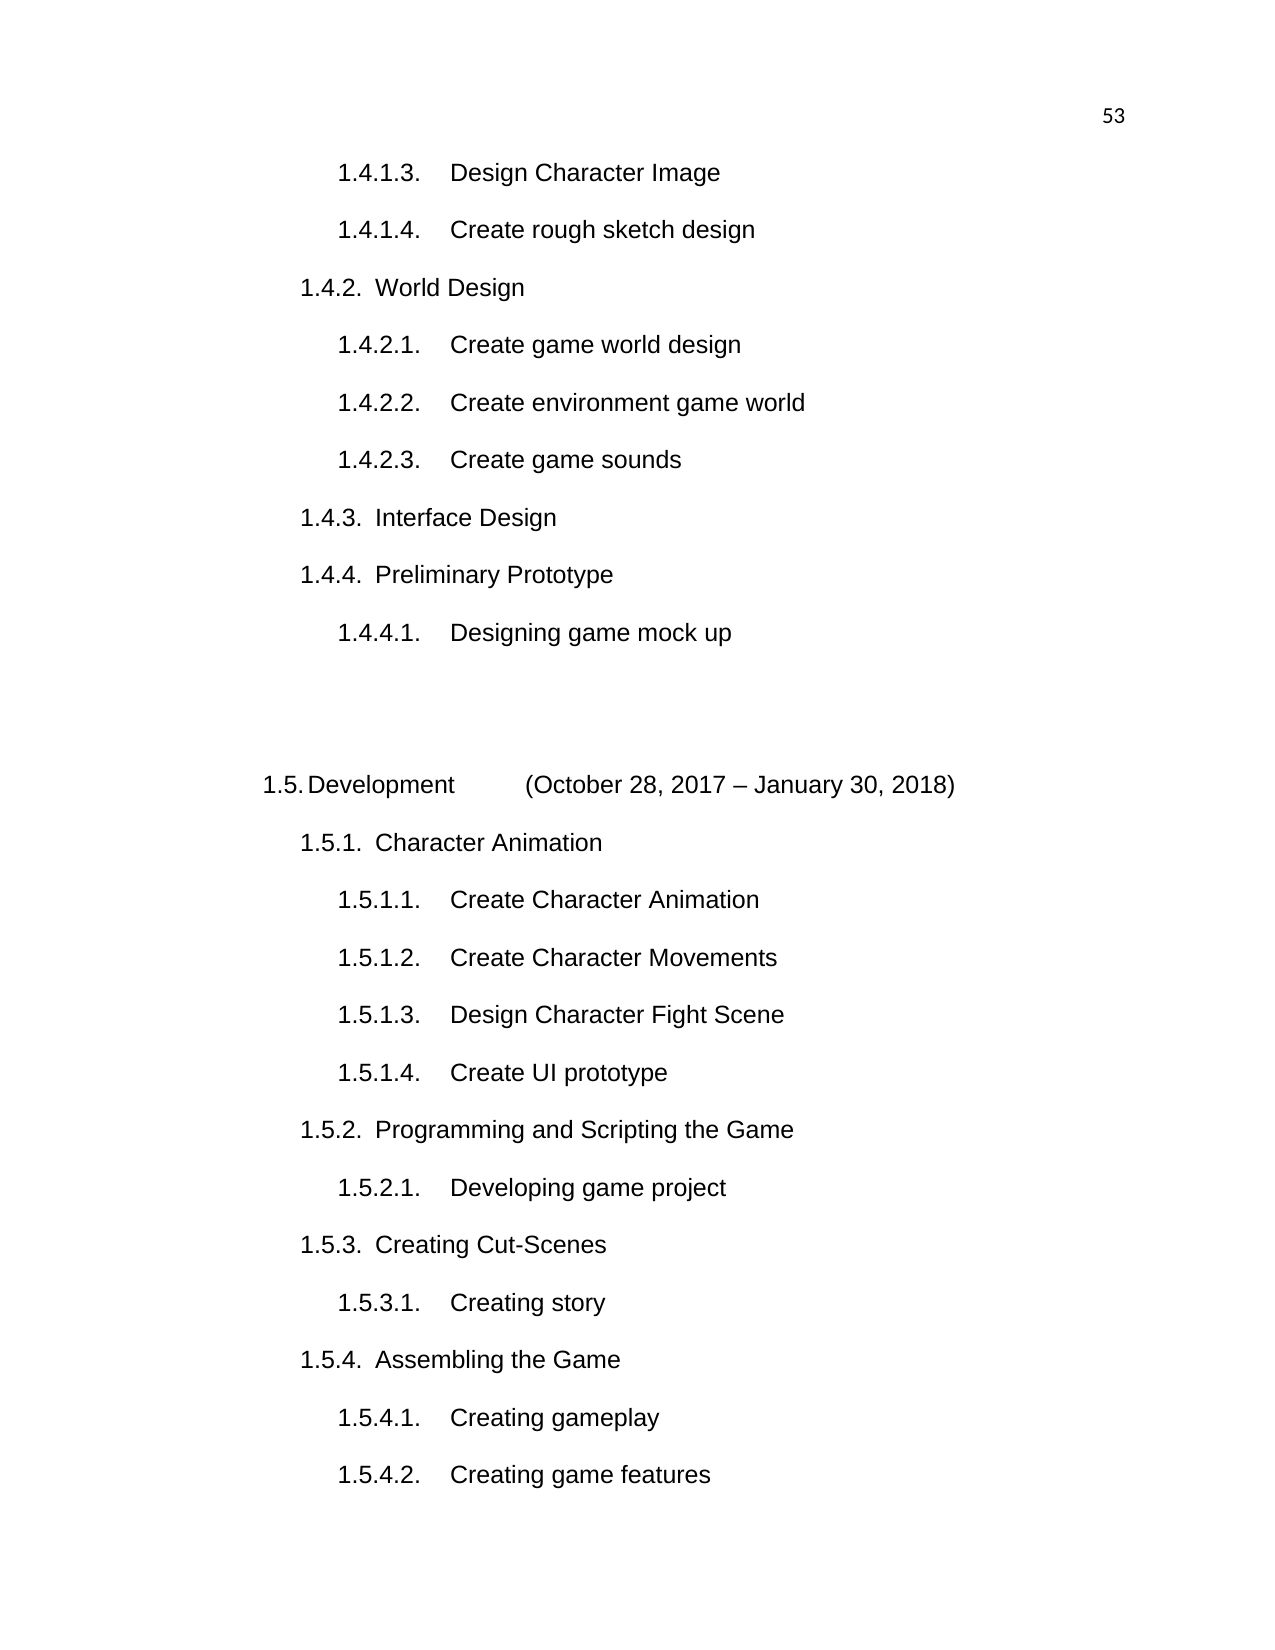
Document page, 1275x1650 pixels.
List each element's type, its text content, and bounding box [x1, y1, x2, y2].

list Create environment game world [337, 388, 1125, 416]
list Create Character Animation [337, 885, 1125, 914]
list Character Animation [300, 828, 1125, 856]
list Designing game mock up [337, 618, 1125, 646]
list World Design [300, 273, 1125, 301]
list Create UI prototype [337, 1058, 1125, 1086]
list Create game world design [337, 330, 1125, 359]
list Developing game project [337, 1173, 1125, 1201]
list Assembling the Game [300, 1345, 1125, 1374]
list Development (October 28, 2017 – January 30, 2018) [262, 770, 1125, 799]
list Create Character Movements [337, 943, 1125, 971]
list Preliminary Prototype [300, 560, 1125, 589]
list Programming and Scripting the Game [300, 1115, 1125, 1144]
list Interface Design [300, 503, 1125, 531]
list Create rough sketch design [337, 215, 1125, 244]
list Creating gameplay [337, 1403, 1125, 1431]
list Create game sounds [337, 445, 1125, 474]
list Creating Cut-Scenes [300, 1230, 1125, 1259]
list Creating story [337, 1288, 1125, 1316]
list Design Character Fight Scene [337, 1000, 1125, 1029]
list Design Character Image [337, 158, 1125, 186]
list Creating game features [337, 1460, 1125, 1489]
